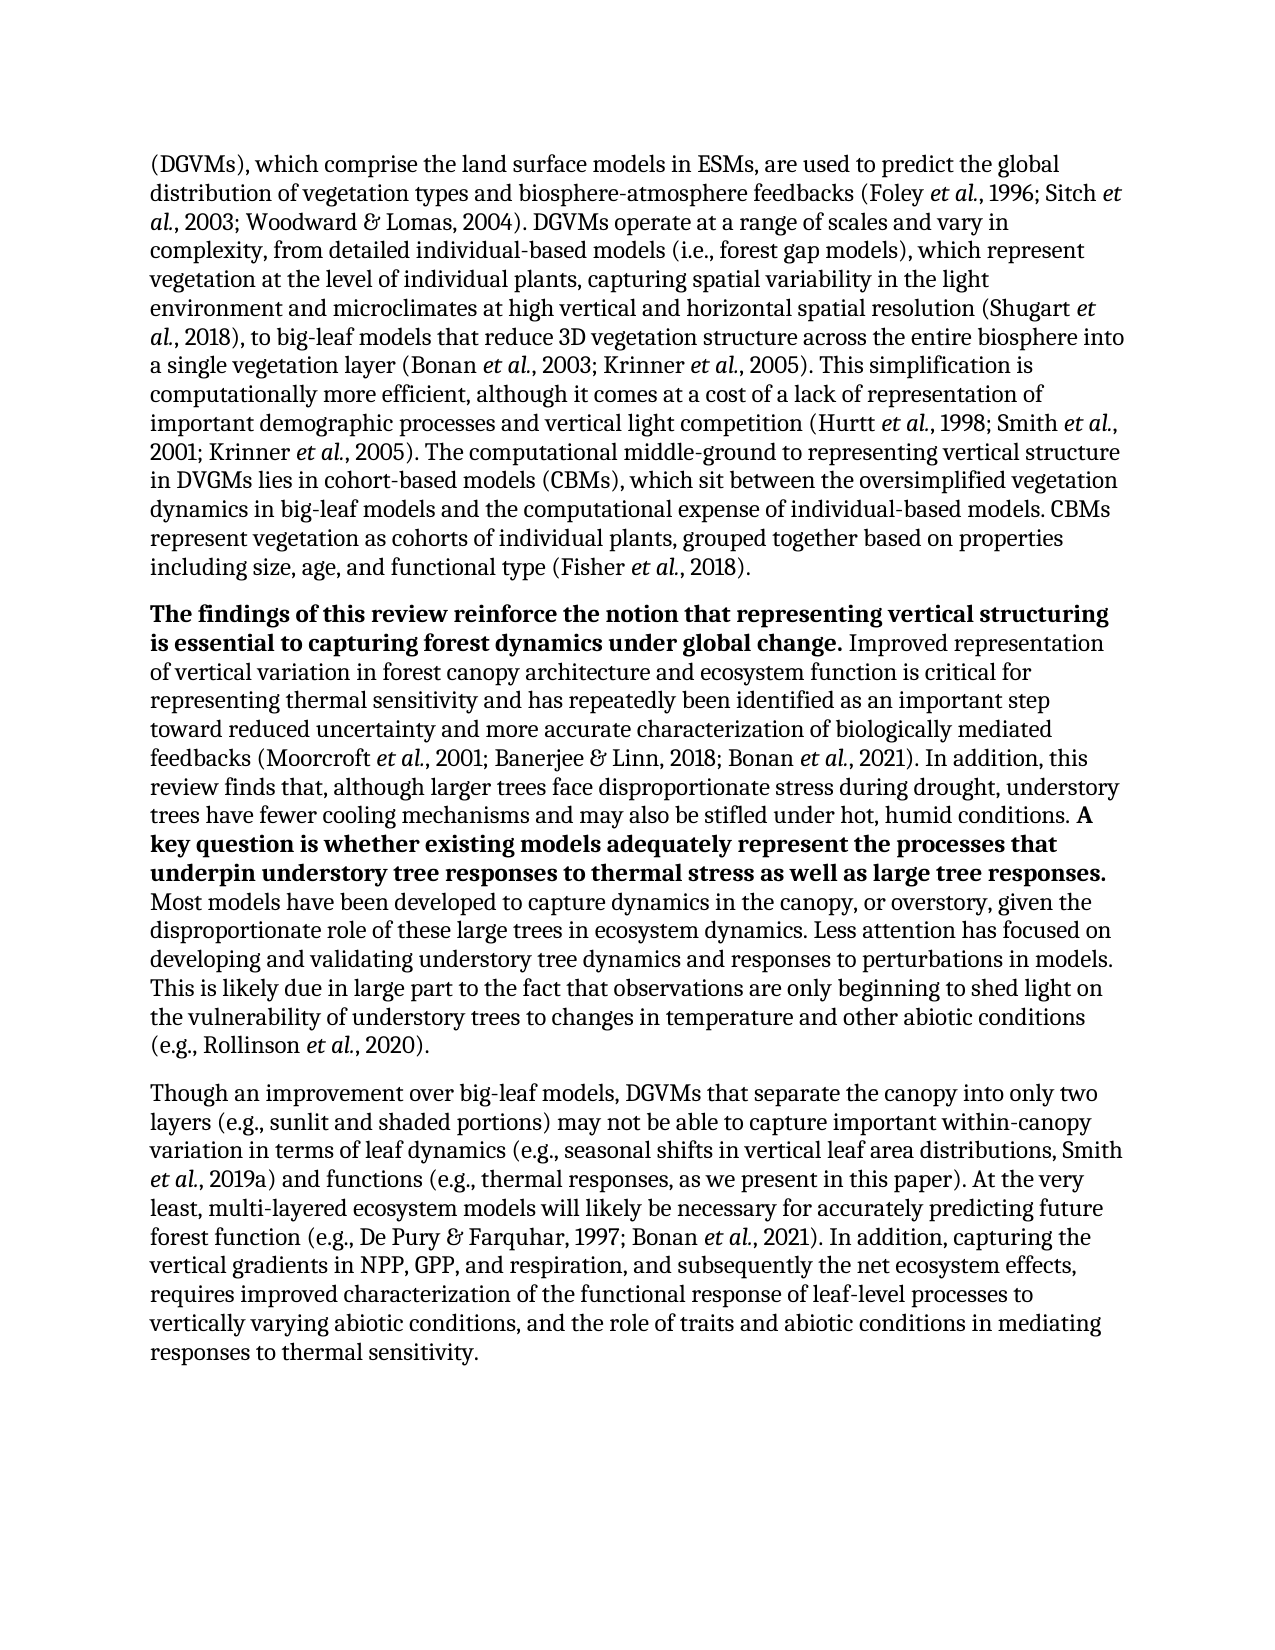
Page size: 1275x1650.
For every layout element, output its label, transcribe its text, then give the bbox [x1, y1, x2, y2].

text Though an improvement over big-leaf models, DGVMs that separate the canopy into only two layers (e.g., sunlit and shaded portions) may not be able to capture important within-canopy variation in terms of leaf dynamics (e.g., seasonal shifts in vertical leaf area distributions, Smith et al., 2019a) and functions (e.g., thermal responses, as we present in this paper). At the very least, multi-layered ecosystem models will likely be necessary for accurately predicting future forest function (e.g., De Pury & Farquhar, 1997; Bonan et al., 2021). In addition, capturing the vertical gradients in NPP, GPP, and respiration, and subsequently the net ecosystem effects, requires improved characterization of the functional response of leaf-level processes to vertically varying abiotic conditions, and the role of traits and abiotic conditions in mediating responses to thermal sensitivity. [150, 1079, 1125, 1366]
text The findings of this review reinforce the notion that representing vertical structuring is essential to capturing forest dynamics under global change. Improved representation of vertical variation in forest canopy architecture and ecosystem function is critical for representing thermal sensitivity and has repeatedly been identified as an important step toward reduced uncertainty and more accurate characterization of biologically mediated feedbacks (Moorcroft et al., 2001; Banerjee & Linn, 2018; Bonan et al., 2021). In addition, this review finds that, although larger trees face disproportionate stress during drought, understory trees have fewer cooling mechanisms and may also be stifled under hot, humid conditions. A key question is whether existing models adequately represent the processes that underpin understory tree responses to thermal stress as well as large tree responses. Most models have been developed to capture dynamics in the canopy, or overstory, given the disproportionate role of these large trees in ecosystem dynamics. Less attention has focused on developing and validating understory tree dynamics and responses to perturbations in models. This is likely due in large part to the fact that observations are only beginning to shed light on the vulnerability of understory trees to changes in temperature and other abiotic conditions (e.g., Rollinson et al., 2020). [150, 600, 1125, 1060]
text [150, 150, 1125, 581]
